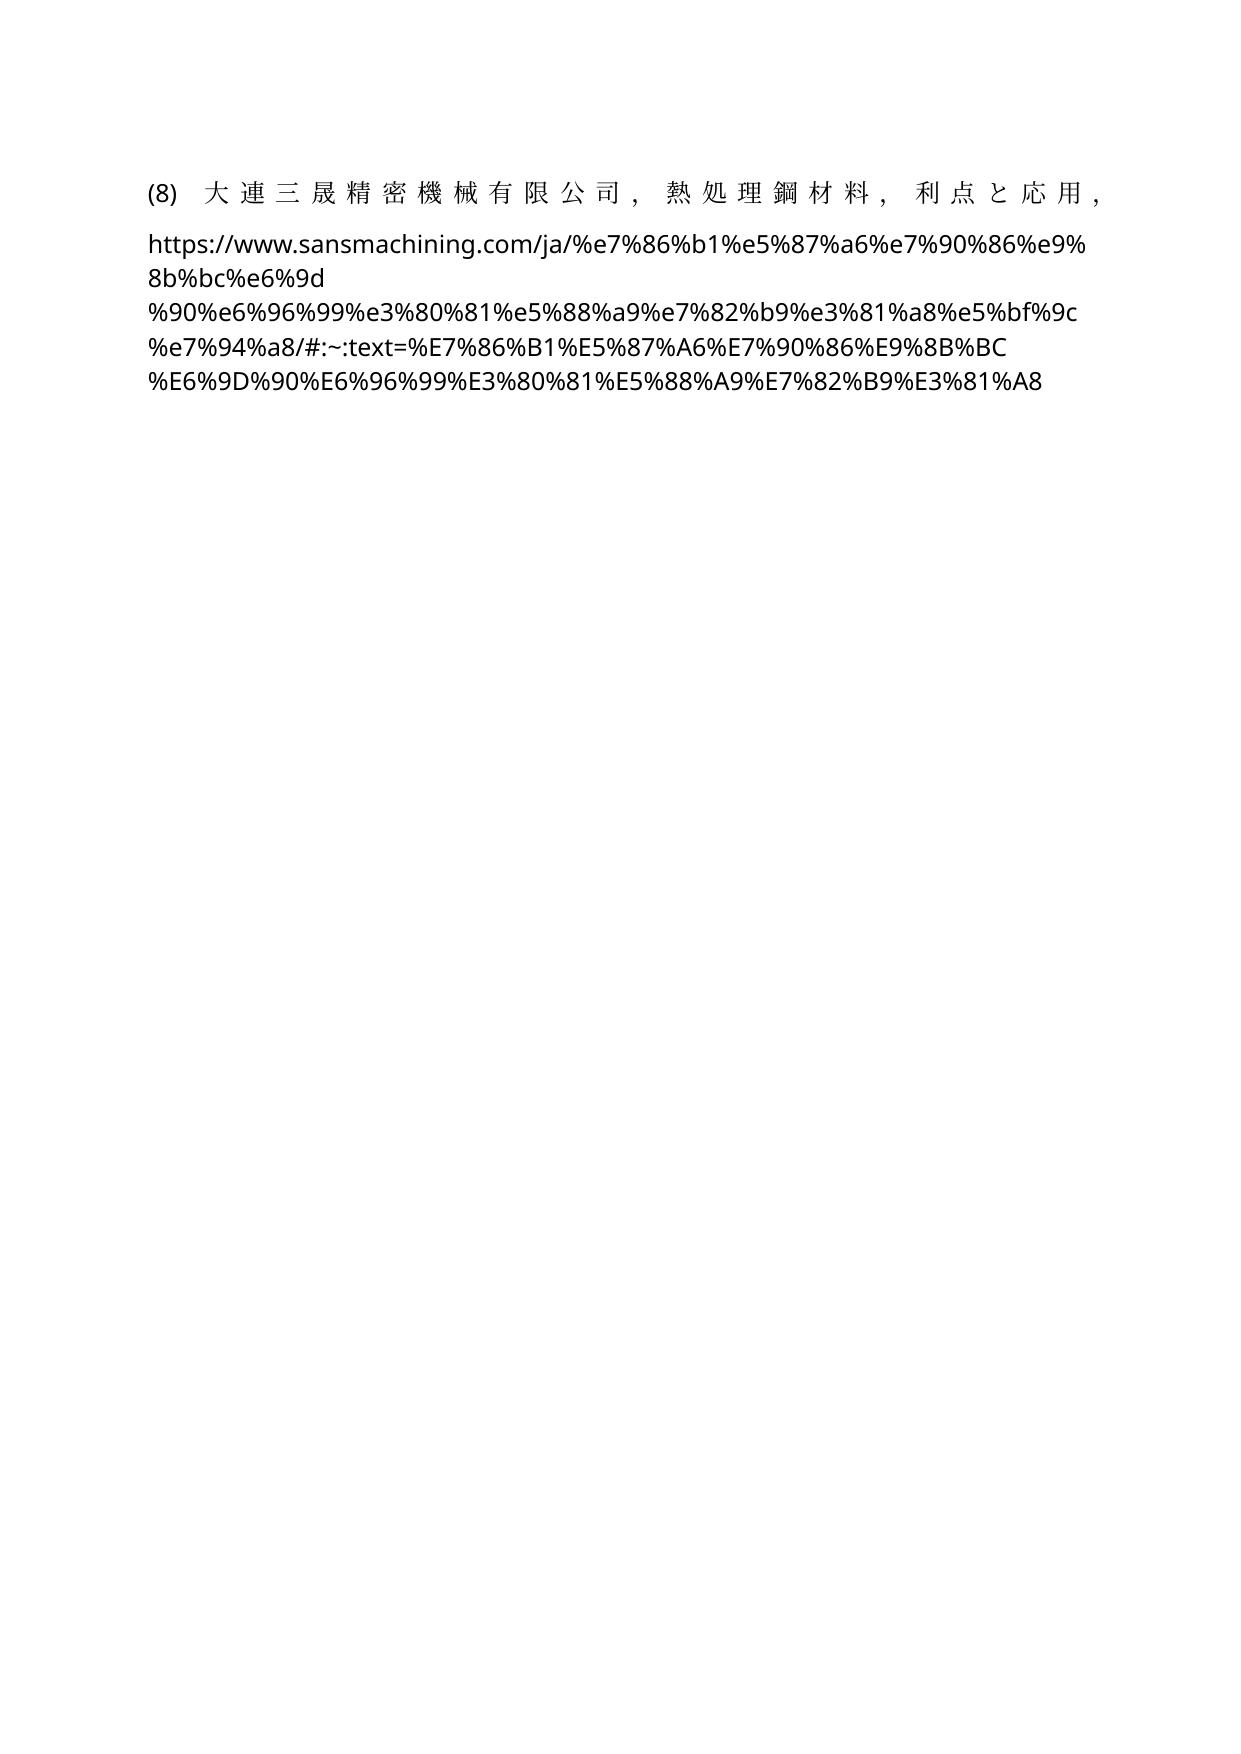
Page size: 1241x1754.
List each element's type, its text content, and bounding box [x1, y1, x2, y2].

text (8) 大連三晟精密機械有限公司，熱処理鋼材料，利点と応用，https://www.sansmachining.com/ja/%e7%86%b1%e5%87%a6%e7%90%86%e9%8b%bc%e6%9d%90%e6%96%99%e3%80%81%e5%88%a9%e7%82%b9%e3%81%a8%e5%bf%9c%e7%94%a8/#:~:text=%E7%86%B1%E5%87%A6%E7%90%86%E9%8B%BC%E6%9D%90%E6%96%99%E3%80%81%E5%88%A9%E7%82%B9%E3%81%A8 [148, 157, 1092, 398]
